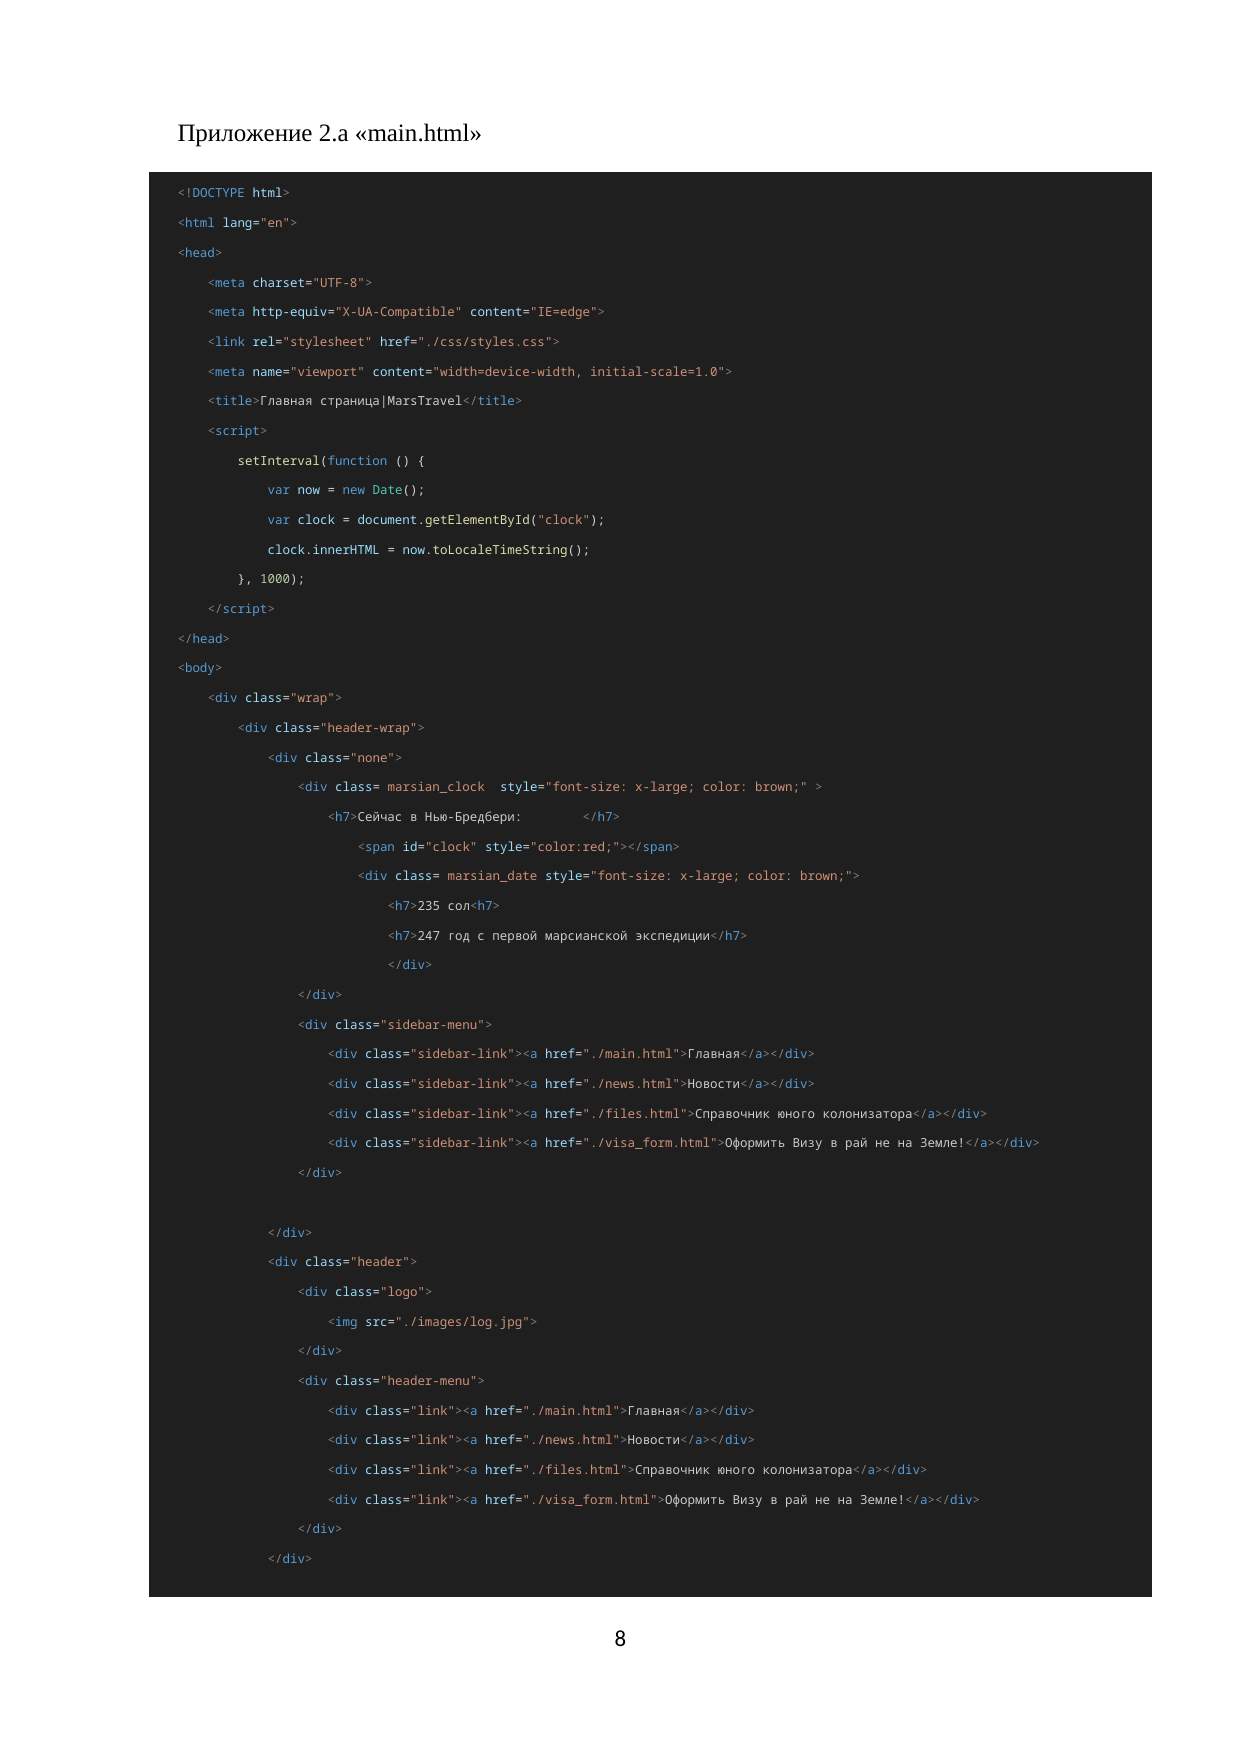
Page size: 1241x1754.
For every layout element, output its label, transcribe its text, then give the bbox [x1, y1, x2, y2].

text setInterval(function () { [149, 439, 1152, 469]
text <div class="wrap"> [149, 677, 1152, 706]
text var now = new Date(); [149, 469, 1152, 498]
text <div class="header-wrap"> [149, 706, 1152, 736]
text <h7>247 год с первой марсианской экспедиции</h7> [149, 914, 1152, 944]
text <div class="header-menu"> [149, 1359, 1152, 1389]
text <div class="sidebar-link"><a href="./news.html">Новости</a></div> [149, 1063, 1152, 1092]
text <meta http-equiv="X-UA-Compatible" content="IE=edge"> [149, 291, 1152, 320]
text <script> [149, 409, 1152, 439]
text <html lang="en"> [149, 202, 1152, 231]
text <!DOCTYPE html> [149, 172, 1152, 202]
text <div class="sidebar-menu"> [149, 1003, 1152, 1033]
text </div> [149, 944, 1152, 973]
text <div class="header"> [149, 1241, 1152, 1270]
text <div class="link"><a href="./news.html">Новости</a></div> [149, 1419, 1152, 1448]
text <head> [149, 231, 1152, 261]
text </div> [149, 1538, 1152, 1567]
text <meta charset="UTF-8"> [149, 261, 1152, 291]
text <span id="clock" style="color:red;"></span> [149, 825, 1152, 855]
text <div class="link"><a href="./visa_form.html">Оформить Визу в рай не на Земле!</a></div> [149, 1478, 1152, 1508]
text </div> [149, 1330, 1152, 1359]
text Приложение 2.а «main.html» [177, 118, 1152, 147]
text </div> [149, 1152, 1152, 1181]
text <div class="link"><a href="./files.html">Cправочник юного колонизатора</a></div> [149, 1448, 1152, 1478]
text <div class="sidebar-link"><a href="./files.html">Cправочник юного колонизатора</a></div> [149, 1092, 1152, 1122]
text <img src="./images/log.jpg"> [149, 1300, 1152, 1330]
text <div class= marsian_clock style="font-size: x-large; color: brown;" > [149, 766, 1152, 795]
text clock.innerHTML = now.toLocaleTimeString(); [149, 528, 1152, 558]
text var clock = document.getElementById("clock"); [149, 498, 1152, 528]
text <div class="sidebar-link"><a href="./main.html">Главная</a></div> [149, 1033, 1152, 1063]
text </div> [149, 973, 1152, 1003]
text </head> [149, 617, 1152, 647]
text <div class= marsian_date style="font-size: x-large; color: brown;"> [149, 855, 1152, 884]
text </div> [149, 1211, 1152, 1241]
text <meta name="viewport" content="width=device-width, initial-scale=1.0"> [149, 350, 1152, 380]
text <title>Главная страница|MarsTravel</title> [149, 380, 1152, 409]
text <div class="none"> [149, 736, 1152, 766]
text <h7>235 сол<h7> [149, 884, 1152, 914]
text <div class="link"><a href="./main.html">Главная</a></div> [149, 1389, 1152, 1419]
text <body> [149, 647, 1152, 677]
text }, 1000); [149, 558, 1152, 588]
text </script> [149, 588, 1152, 617]
text <div class="sidebar-link"><a href="./visa_form.html">Оформить Визу в рай не на Земле!</a></div> [149, 1122, 1152, 1152]
text <link rel="stylesheet" href="./css/styles.css"> [149, 320, 1152, 350]
text </div> [149, 1508, 1152, 1538]
text <div class="logo"> [149, 1270, 1152, 1300]
text <h7>Сейчас в Нью-Бредбери: </h7> [149, 795, 1152, 825]
